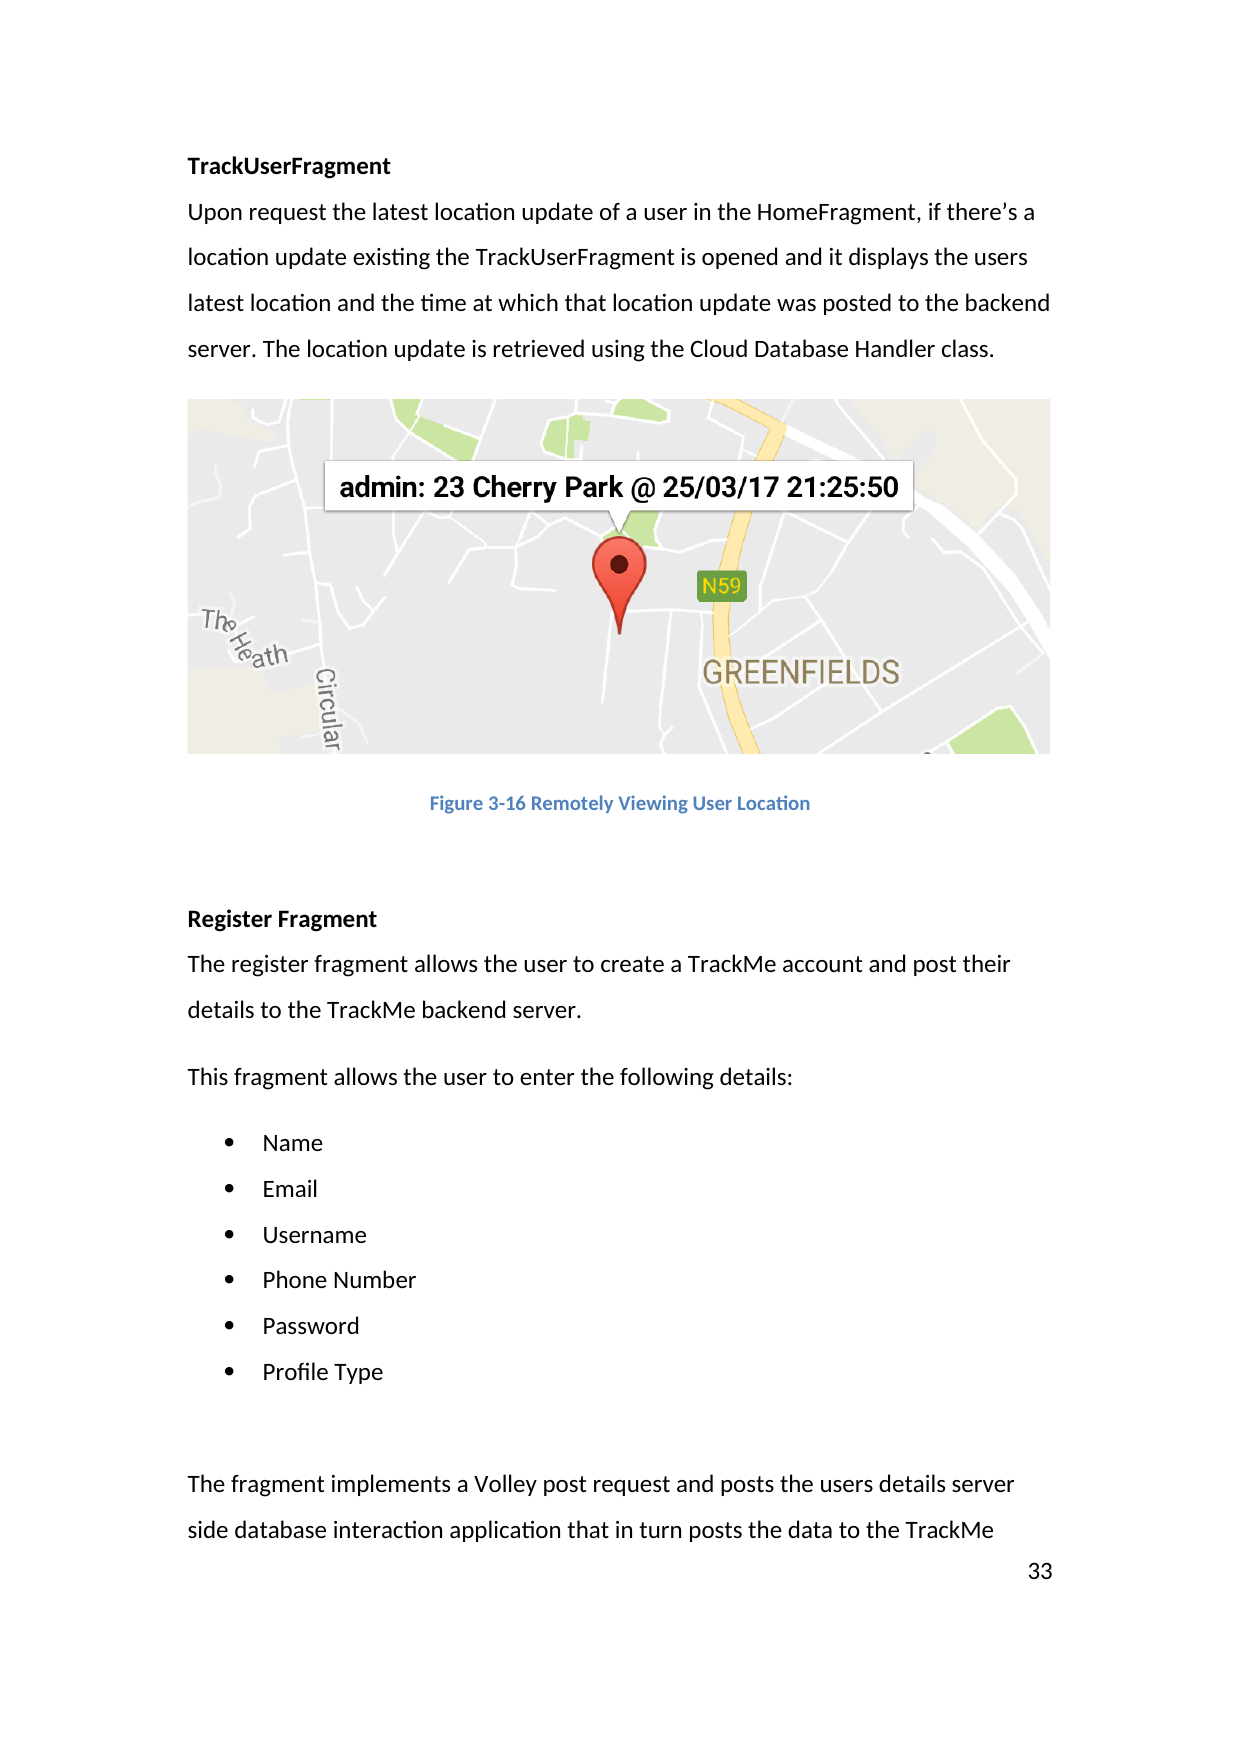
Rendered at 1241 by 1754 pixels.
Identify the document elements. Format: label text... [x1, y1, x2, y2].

subtitle TrackUserFragment [187, 150, 1053, 181]
text Upon request the latest location update of a user in the HomeFragment, if there’s a location update existing the TrackUserFragment is opened and it displays the users latest location and the time at which that location update was posted to the backend server. The location update is retrieved using the Cloud Database Handler class. [187, 196, 1053, 363]
list Phone Number [225, 1264, 1053, 1295]
subtitle Register Fragment [187, 903, 1053, 933]
text The register fragment allows the user to create a TrackMe account and post their details to the TrackMe backend server. [187, 948, 1053, 1025]
list Name [225, 1127, 1053, 1158]
picture [187, 399, 1051, 754]
list Password [225, 1310, 1053, 1341]
list Email [225, 1173, 1053, 1203]
text Figure 3-16 Remotely Viewing User Location [187, 790, 1053, 815]
list Username [225, 1219, 1053, 1249]
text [187, 1468, 1053, 1544]
list Profile Type [225, 1356, 1053, 1386]
text This fragment allows the user to enter the following details: [187, 1061, 1053, 1091]
